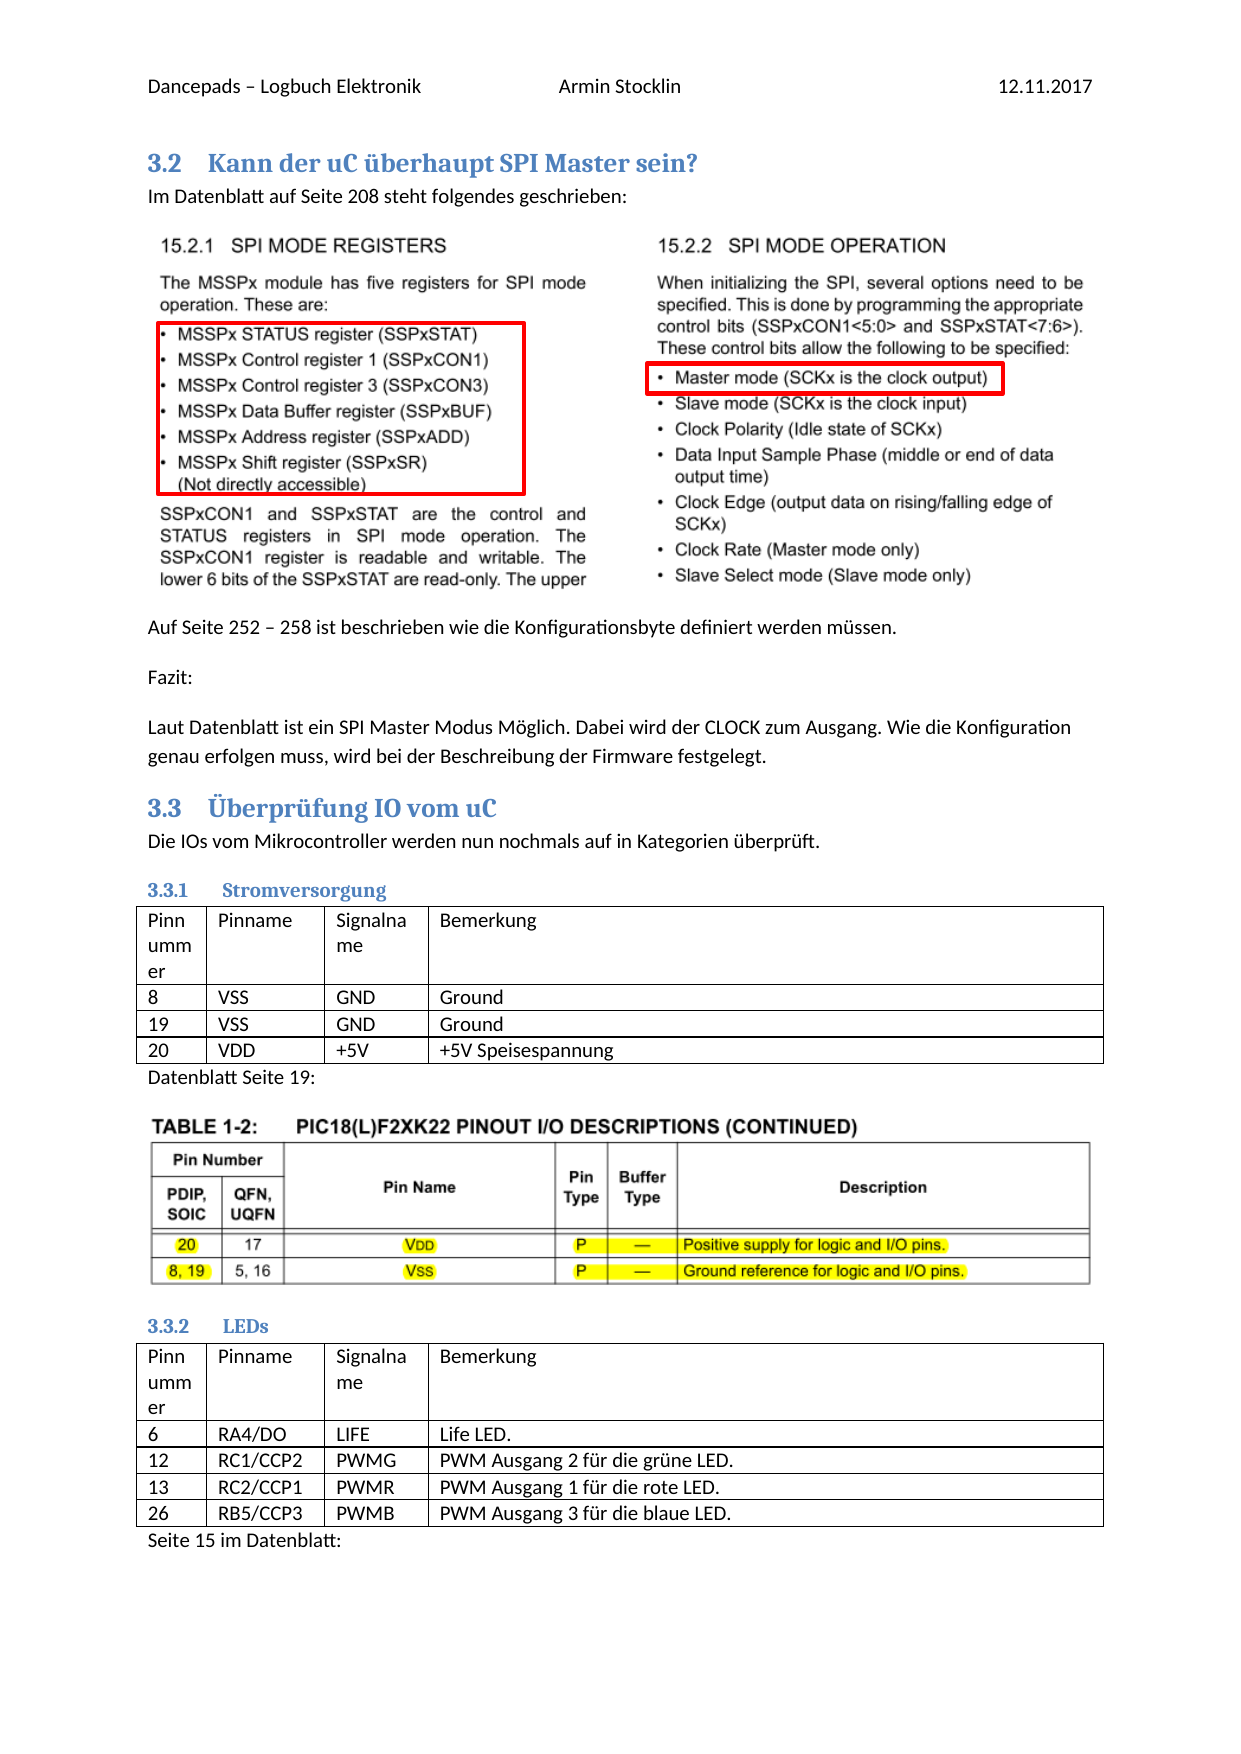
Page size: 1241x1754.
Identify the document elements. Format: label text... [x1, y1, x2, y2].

table_cell RC2/CCP1 [207, 1474, 324, 1499]
text Die IOs vom Mikrocontroller werden nun nochmals auf in Kategorien überprüft. [148, 829, 1093, 854]
text Fazit: [148, 664, 1093, 689]
picture [147, 1113, 1093, 1291]
table_cell VSS [207, 1011, 324, 1036]
table_cell RC1/CCP2 [207, 1448, 324, 1473]
table_cell +5V [325, 1038, 428, 1063]
text Auf Seite 252 – 258 ist beschrieben wie die Konfigurationsbyte definiert werden müssen. [148, 614, 1093, 639]
table_cell PWM Ausgang 1 für die rote LED. [429, 1474, 1103, 1499]
table_cell Ground [429, 985, 1103, 1010]
table_cell 12 [137, 1448, 206, 1473]
table_cell PWMB [325, 1500, 428, 1526]
table_cell PWMG [325, 1448, 428, 1473]
table_cell PWM Ausgang 2 für die grüne LED. [429, 1448, 1103, 1473]
table_cell 13 [137, 1474, 206, 1499]
subtitle Kann der uC überhaupt SPI Master sein? [148, 148, 1093, 179]
table_cell GND [325, 1011, 428, 1036]
table_cell VDD [207, 1038, 324, 1063]
text Seite 15 im Datenblatt: [148, 1527, 1093, 1552]
table_header Pinnummer [137, 907, 206, 983]
table_cell Ground [429, 1011, 1103, 1036]
subtitle Stromversorgung [148, 879, 1093, 903]
subtitle Überprüfung IO vom uC [148, 793, 1093, 824]
table_cell LIFE [325, 1421, 428, 1446]
table_cell PWM Ausgang 3 für die blaue LED. [429, 1500, 1103, 1526]
table_header Bemerkung [429, 1344, 1103, 1420]
table_header Pinnummer [137, 1344, 206, 1420]
table_header Signalname [325, 1344, 428, 1420]
table_header Bemerkung [429, 907, 1103, 983]
table_cell +5V Speisespannung [429, 1038, 1103, 1063]
table_cell PWMR [325, 1474, 428, 1499]
table_cell 26 [137, 1500, 206, 1526]
text Laut Datenblatt ist ein SPI Master Modus Möglich. Dabei wird der CLOCK zum Ausgang. Wie die Konfiguration genau erfolgen muss, wird bei der Beschreibung der Firmware festgelegt. [148, 714, 1093, 768]
table_cell 19 [137, 1011, 206, 1036]
picture [147, 233, 1093, 590]
table_cell 20 [137, 1038, 206, 1063]
text Im Datenblatt auf Seite 208 steht folgendes geschrieben: [148, 183, 1093, 209]
table_header Pinname [207, 907, 324, 983]
table_header Pinname [207, 1344, 324, 1420]
table_header Signalname [325, 907, 428, 983]
table_cell VSS [207, 985, 324, 1010]
table_cell 8 [137, 985, 206, 1010]
table_cell RB5/CCP3 [207, 1500, 324, 1526]
table_cell RA4/DO [207, 1421, 324, 1446]
table_cell 6 [137, 1421, 206, 1446]
table_cell GND [325, 985, 428, 1010]
subtitle LEDs [148, 1315, 1093, 1339]
text Datenblatt Seite 19: [148, 1064, 1093, 1089]
table_cell Life LED. [429, 1421, 1103, 1446]
